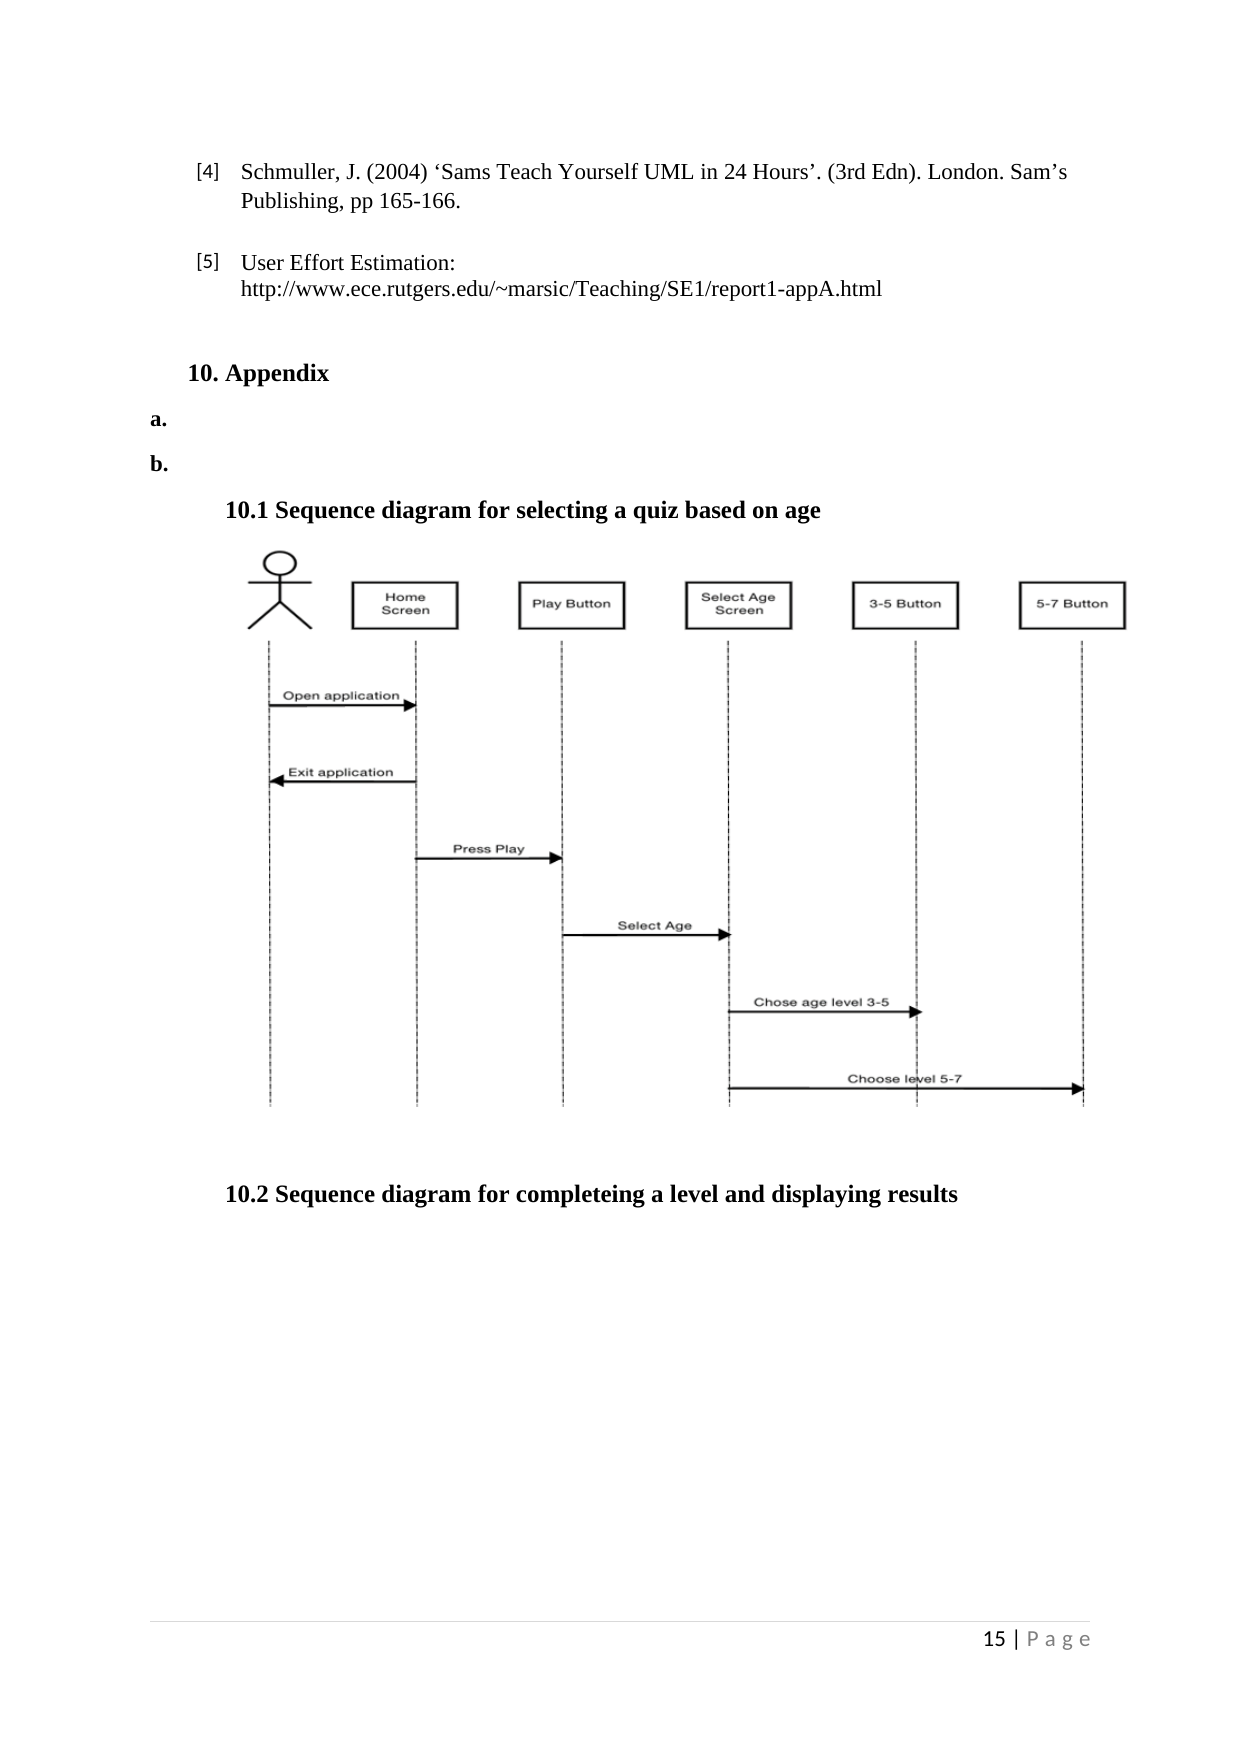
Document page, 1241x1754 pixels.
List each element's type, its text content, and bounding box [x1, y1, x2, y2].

text 10.2 Sequence diagram for completeing a level and displaying results [150, 1179, 1090, 1207]
list Appendix [187, 358, 1090, 386]
table_cell User Effort Estimation: http://www.ece.rutgers.edu/~marsic/Teaching/SE1/report1-appA.html [232, 240, 1109, 309]
table_cell [5] [188, 240, 232, 309]
picture [225, 543, 1141, 1113]
text 10.1 Sequence diagram for selecting a quiz based on age [150, 496, 1090, 524]
table_cell [4] [188, 150, 232, 240]
table_cell Schmuller, J. (2004) ‘Sams Teach Yourself UML in 24 Hours’. (3rd Edn). London. Sam’s Publishing, pp 165-166. [232, 150, 1109, 240]
